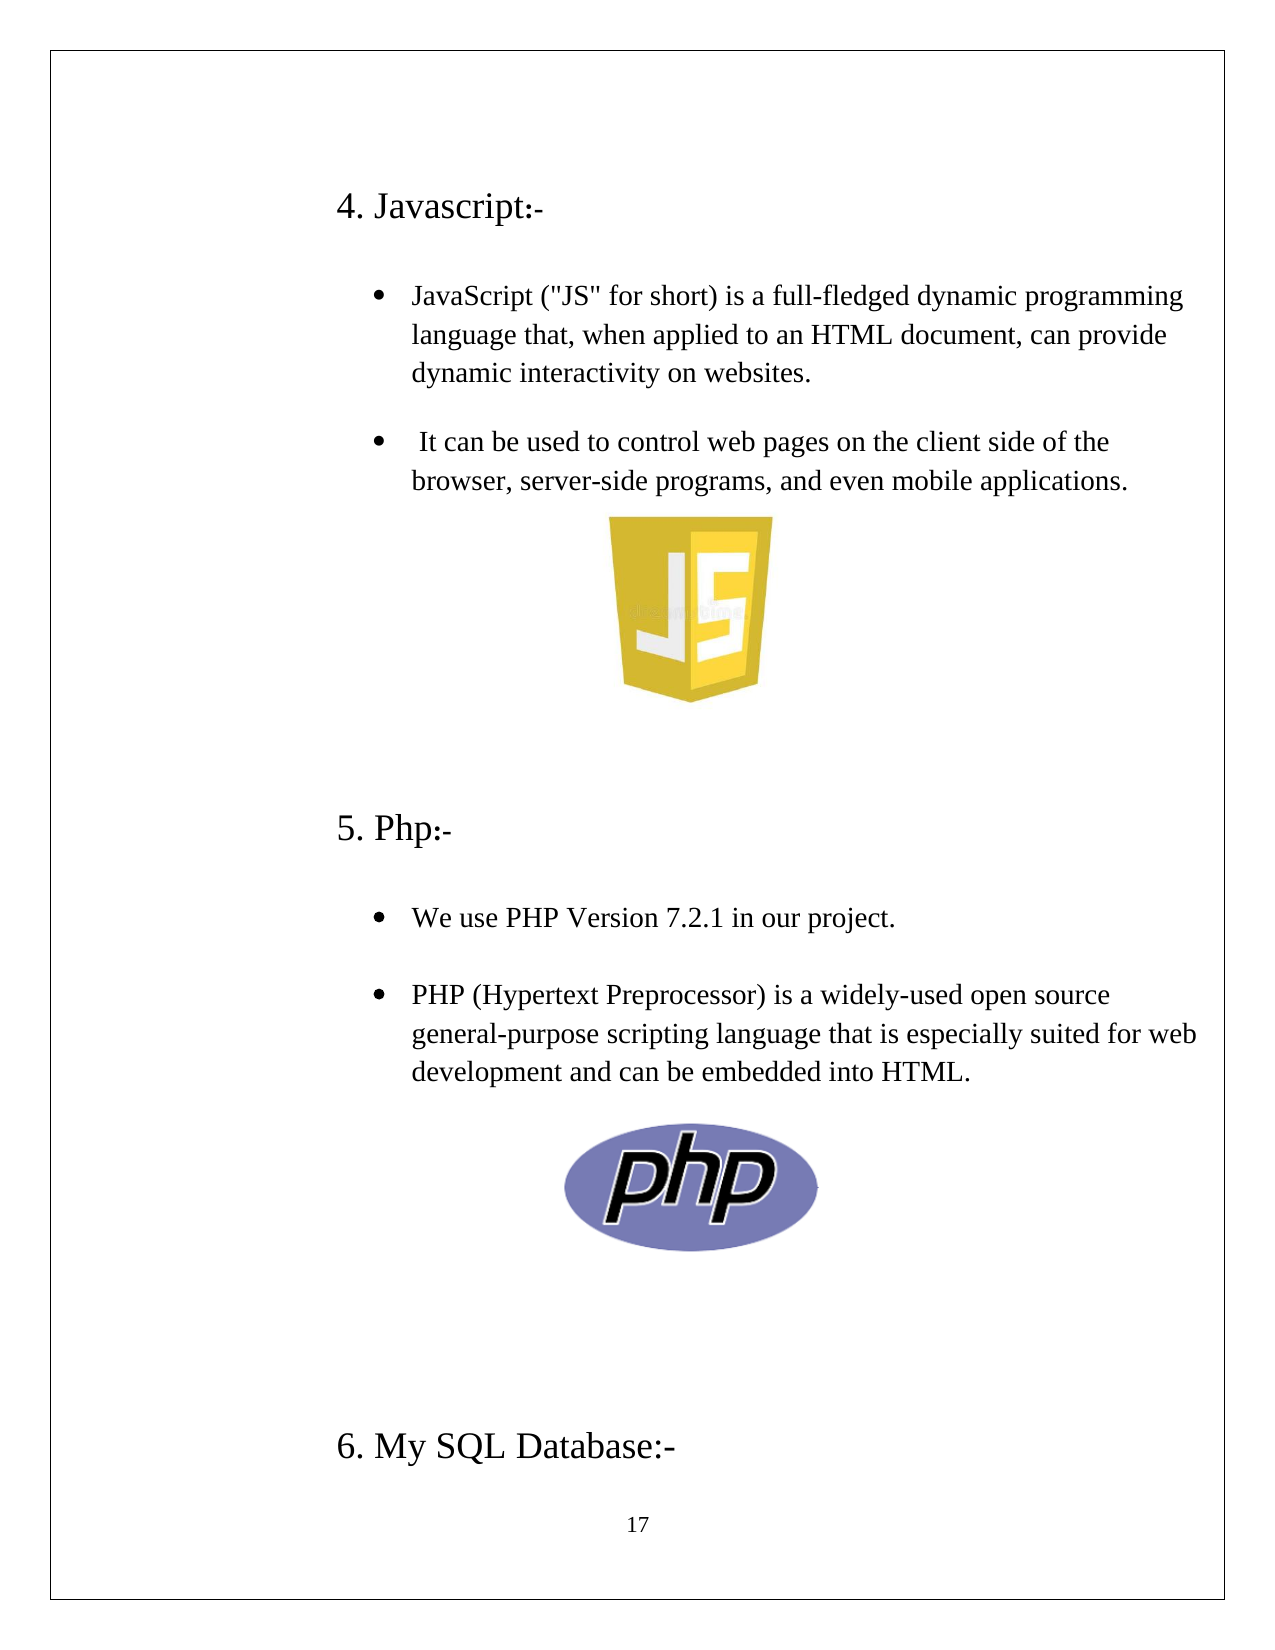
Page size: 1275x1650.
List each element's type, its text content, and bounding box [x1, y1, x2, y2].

list My SQL Database:- [336, 1424, 1173, 1467]
list PHP (Hypertext Preprocessor) is a widely-used open source general-purpose scripting language that is especially suited for web development and can be embedded into HTML. [374, 977, 1204, 1088]
list Php:- [336, 805, 1173, 848]
picture [533, 1092, 848, 1282]
list Javascript:- [336, 183, 1173, 227]
list JavaScript ("JS" for short) is a full-fledged dynamic programming language that, when applied to an HTML document, can provide dynamic interactivity on websites. [374, 278, 1204, 389]
list We use PHP Version 7.2.1 in our project. [374, 900, 1204, 933]
list It can be used to control web pages on the client side of the browser, server-side programs, and even mobile applications. [374, 424, 1204, 496]
picture [537, 501, 844, 718]
